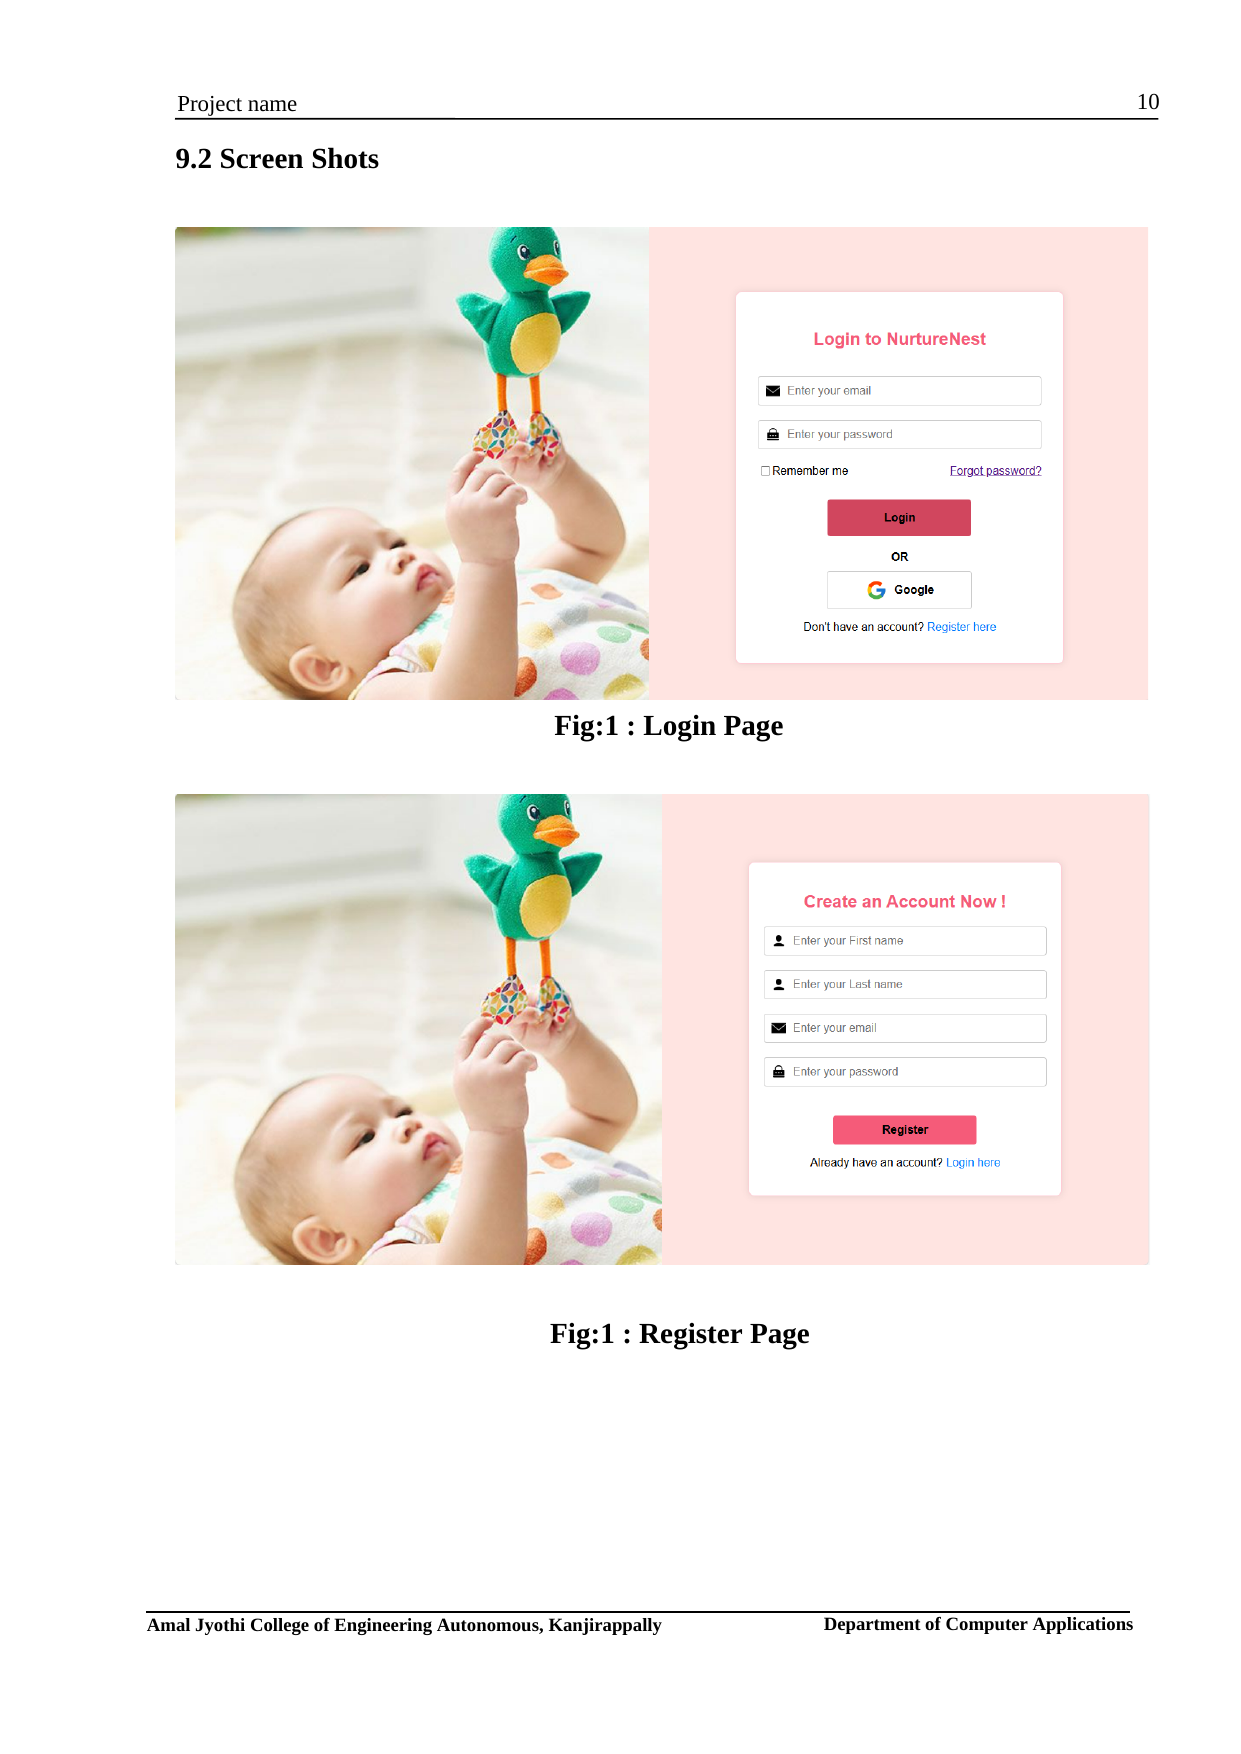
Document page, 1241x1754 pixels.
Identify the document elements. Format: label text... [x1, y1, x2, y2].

picture [175, 794, 1150, 1265]
subtitle Fig:1 : Login Page [175, 708, 1162, 742]
subtitle Screen Shots [175, 142, 1162, 175]
subtitle Fig:1 : Register Page [175, 1317, 1162, 1350]
picture [175, 227, 1149, 700]
